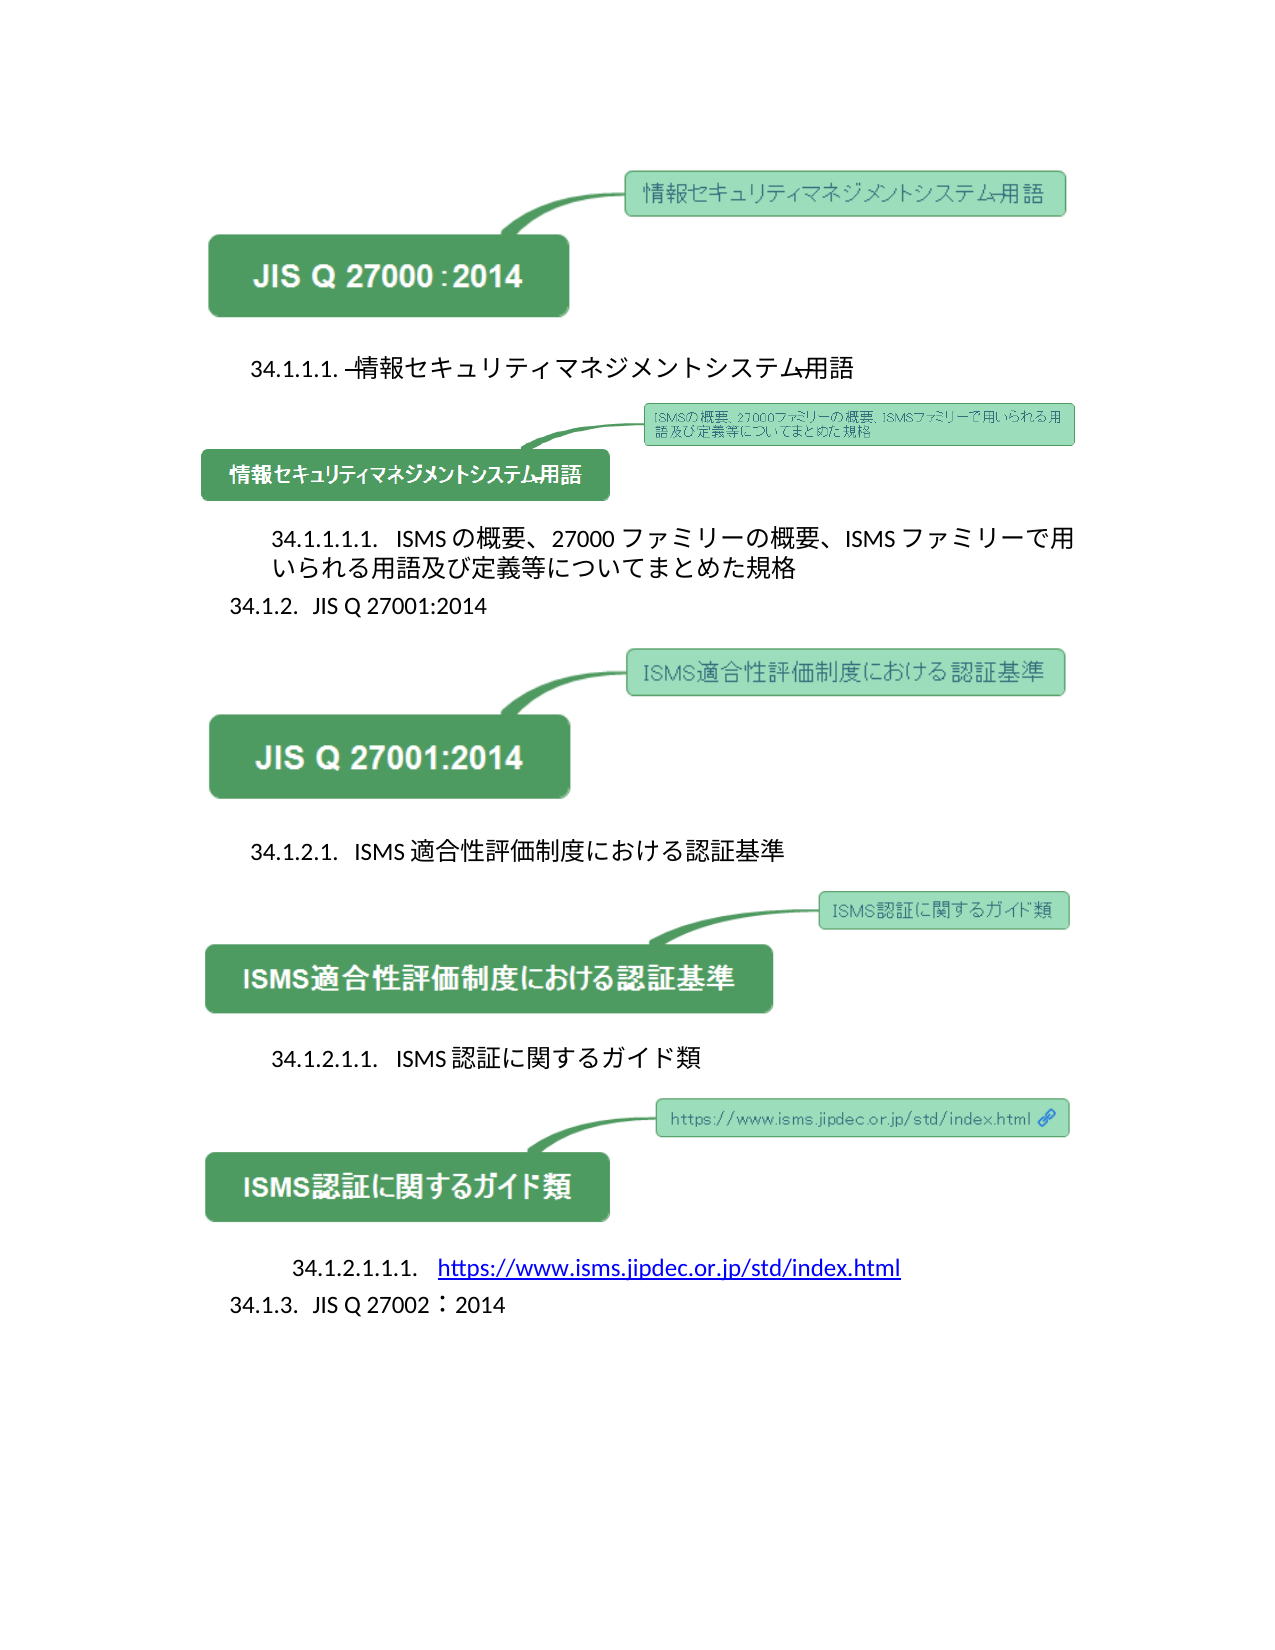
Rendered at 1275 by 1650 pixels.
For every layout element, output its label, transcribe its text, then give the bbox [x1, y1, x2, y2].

subtitle ISMS適合性評価制度における認証基準 [250, 837, 1087, 867]
subtitle https://www.isms.jipdec.or.jp/std/index.html [292, 1253, 1087, 1283]
subtitle JIS Q 27002：2014 [229, 1289, 1087, 1320]
subtitle 情報セキュリティマネジメントシステム̶用語 [250, 354, 1087, 384]
subtitle ISMS認証に関するガイド類 [271, 1044, 1087, 1074]
picture [187, 873, 1088, 1044]
picture [187, 626, 1088, 837]
subtitle JIS Q 27001:2014 [229, 590, 1087, 621]
picture [187, 1080, 1088, 1253]
picture [187, 149, 1088, 354]
picture [187, 389, 1088, 523]
subtitle ISMSの概要、27000ファミリーの概要、ISMSファミリーで用いられる用語及び定義等についてまとめた規格 [271, 523, 1087, 584]
